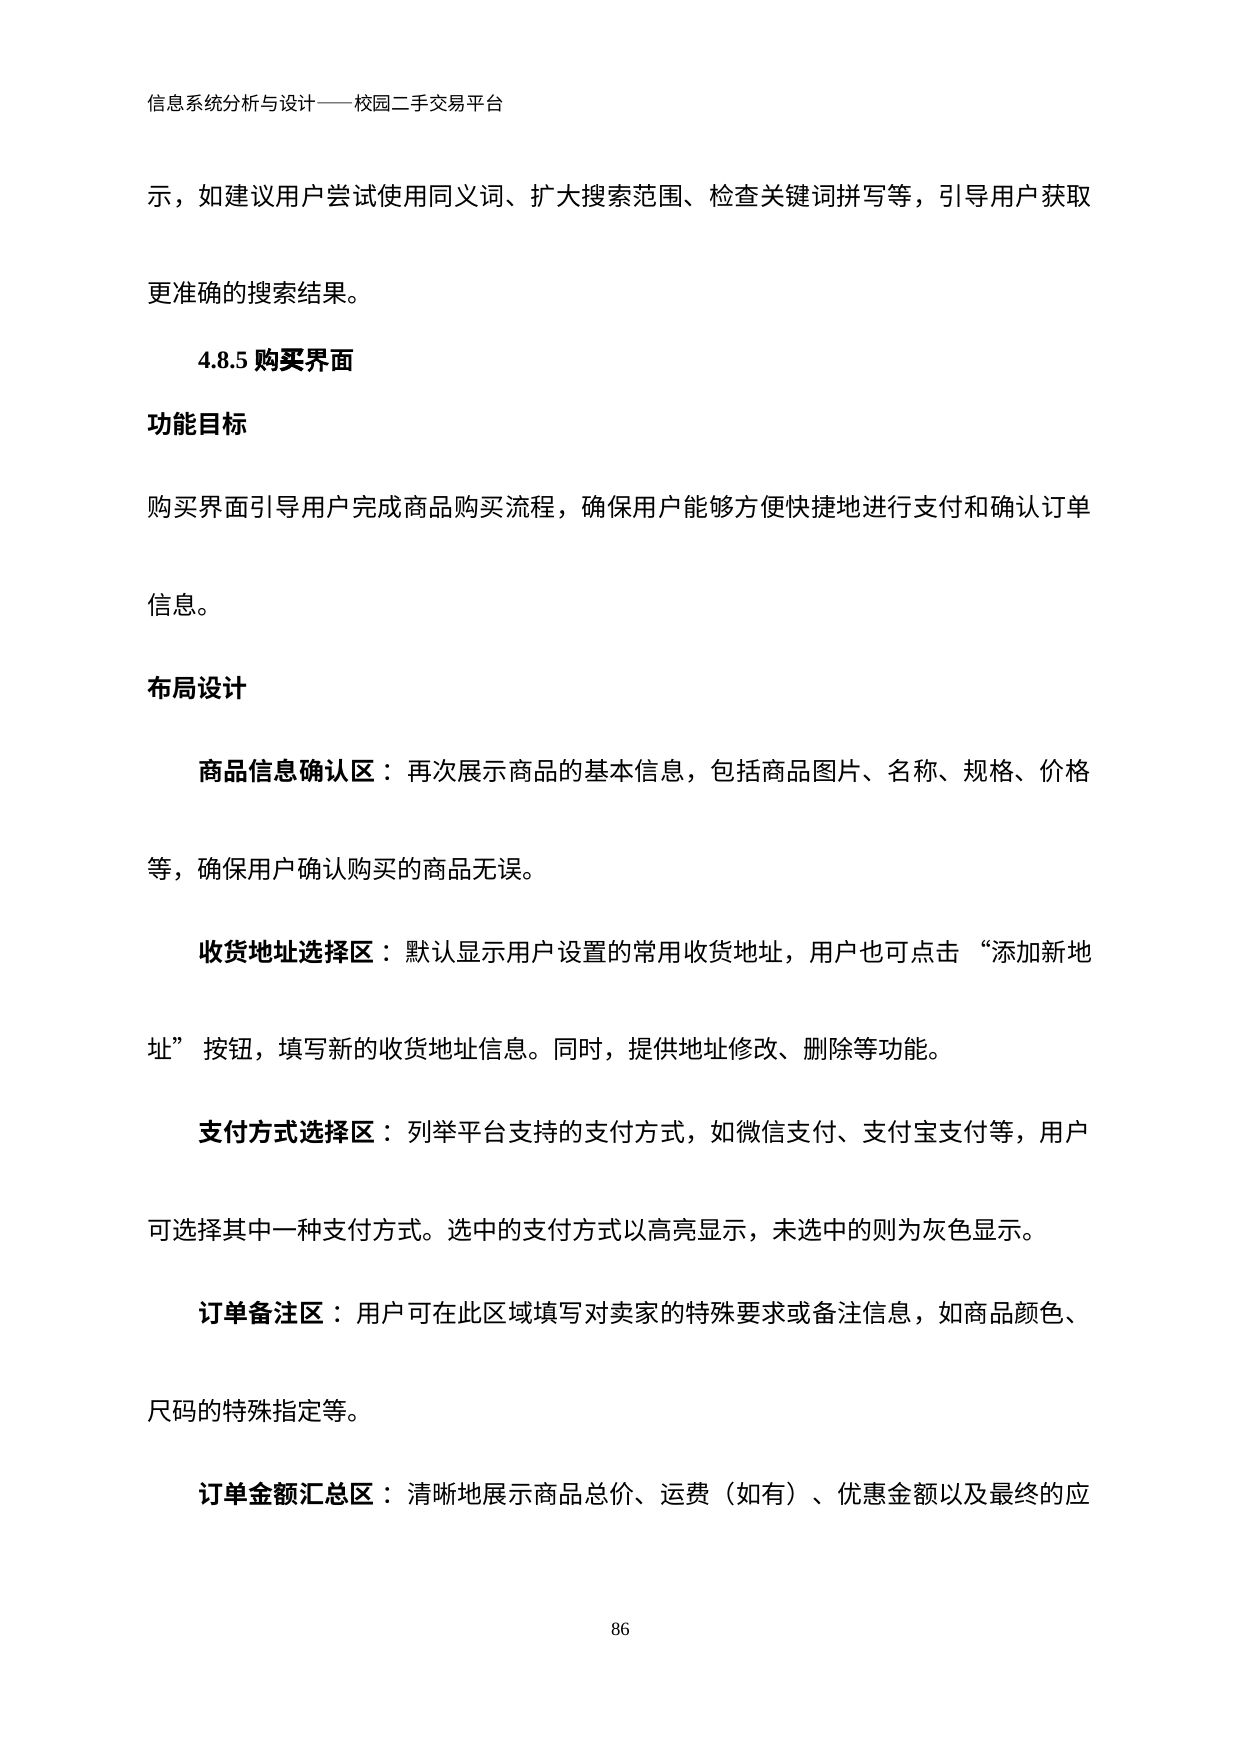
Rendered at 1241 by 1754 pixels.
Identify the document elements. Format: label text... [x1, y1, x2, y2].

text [148, 1460, 1092, 1525]
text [148, 162, 1092, 324]
text 功能目标 [148, 390, 1092, 455]
text 商品信息确认区 ：再次展示商品的基本信息，包括商品图片、名称、规格、价格等，确保用户确认购买的商品无误。 [148, 737, 1092, 900]
subtitle 4.8.5 购买界面 [148, 343, 1092, 375]
text 收货地址选择区 ：默认显示用户设置的常用收货地址，用户也可点击 “添加新地址” 按钮，填写新的收货地址信息。同时，提供地址修改、删除等功能。 [148, 918, 1092, 1080]
text 购买界面引导用户完成商品购买流程，确保用户能够方便快捷地进行支付和确认订单信息。 [148, 473, 1092, 636]
text 支付方式选择区 ：列举平台支持的支付方式，如微信支付、支付宝支付等，用户可选择其中一种支付方式。选中的支付方式以高亮显示，未选中的则为灰色显示。 [148, 1098, 1092, 1261]
text 订单备注区 ：用户可在此区域填写对卖家的特殊要求或备注信息，如商品颜色、尺码的特殊指定等。 [148, 1279, 1092, 1442]
text 布局设计 [148, 654, 1092, 719]
